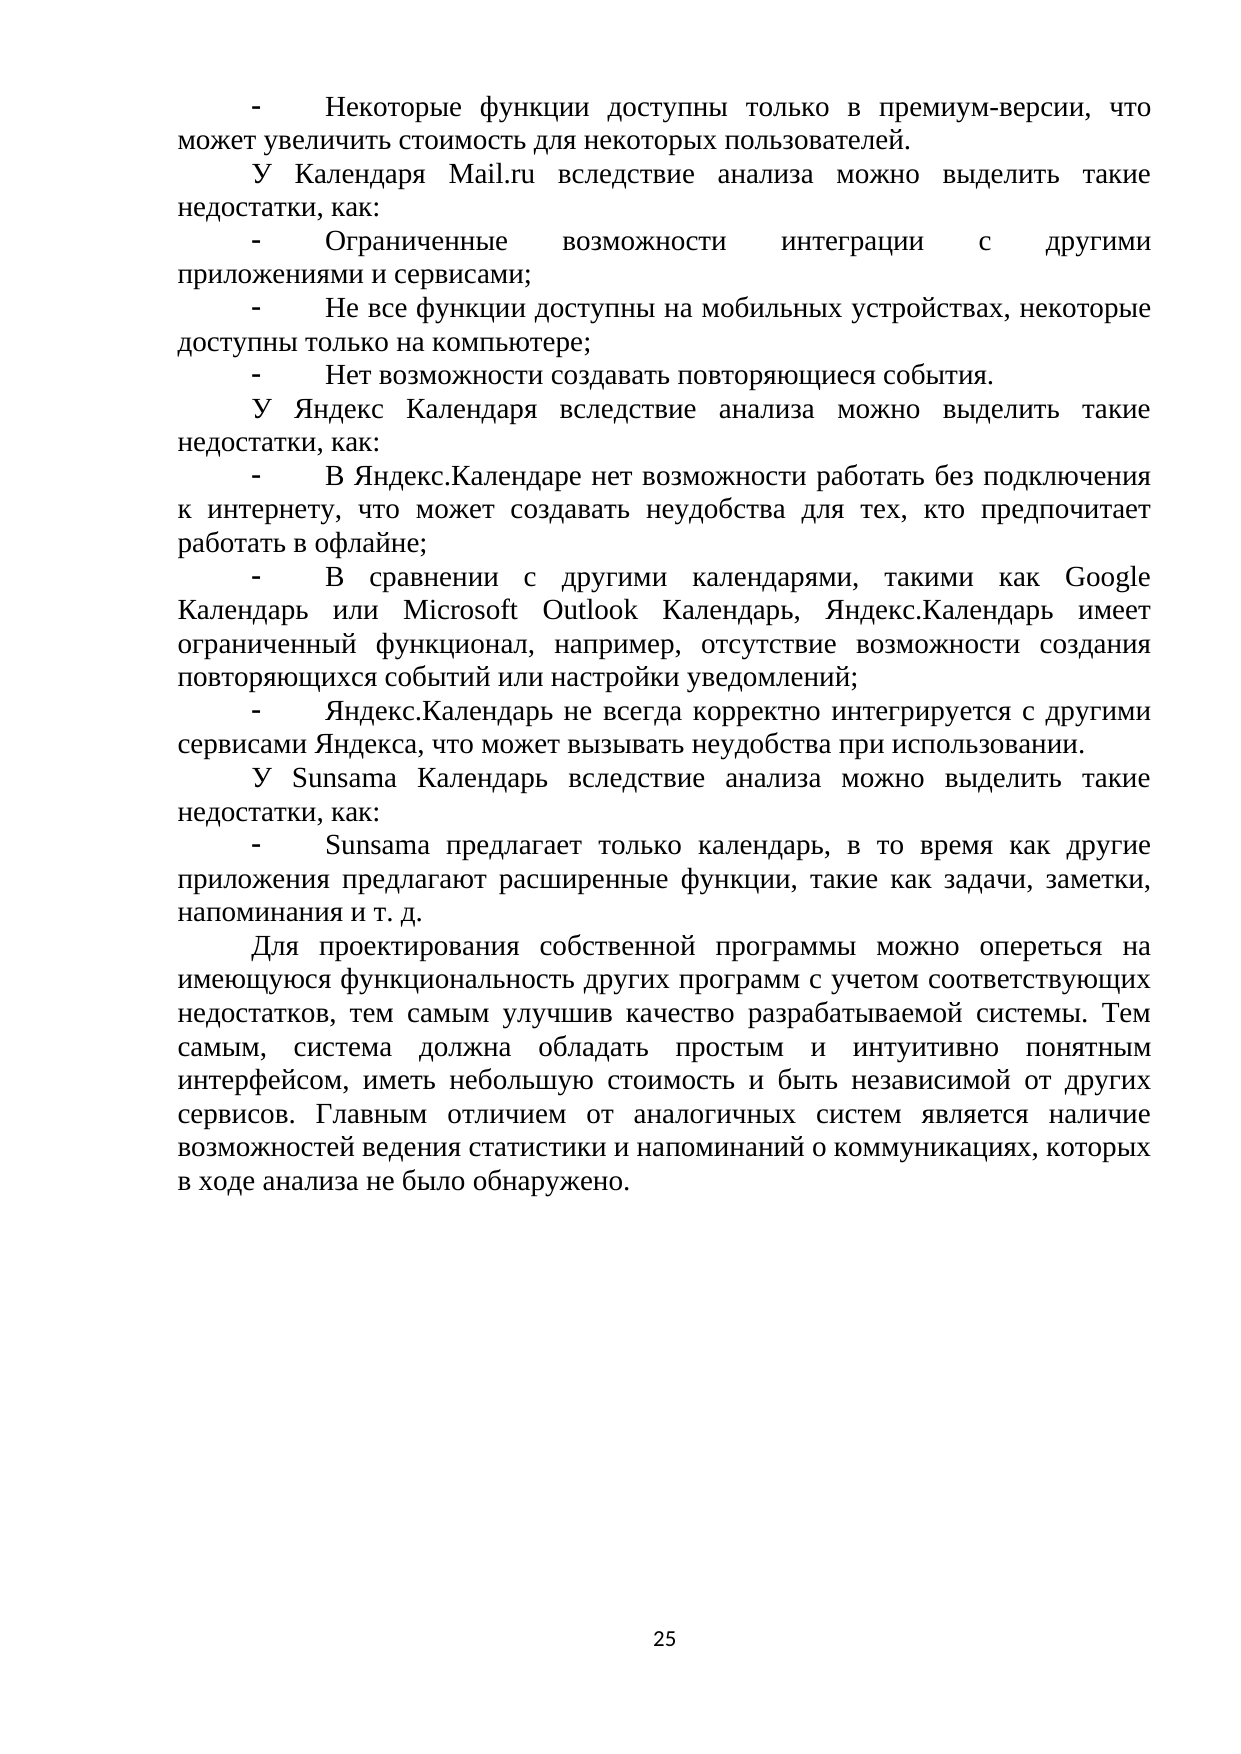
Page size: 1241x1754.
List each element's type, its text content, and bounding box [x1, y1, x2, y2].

list Некоторые функции доступны только в премиум-версии, что может увеличить стоимость для некоторых пользователей. [177, 89, 1152, 156]
text У Яндекс Календаря вследствие анализа можно выделить такие недостатки, как: [177, 391, 1152, 458]
list Sunsama предлагает только календарь, в то время как другие приложения предлагают расширенные функции, такие как задачи, заметки, напоминания и т. д. [177, 827, 1152, 928]
list В Яндекс.Календаре нет возможности работать без подключения к интернету, что может создавать неудобства для тех, кто предпочитает работать в офлайне; [177, 458, 1152, 559]
list Нет возможности создавать повторяющиеся события. [177, 357, 1152, 391]
list Ограниченные возможности интеграции с другими приложениями и сервисами; [177, 223, 1152, 290]
list Яндекс.Календарь не всегда корректно интегрируется с другими сервисами Яндекса, что может вызывать неудобства при использовании. [177, 693, 1152, 760]
text У Sunsama Календарь вследствие анализа можно выделить такие недостатки, как: [177, 760, 1152, 827]
text Для проектирования собственной программы можно опереться на имеющуюся функциональность других программ с учетом соответствующих недостатков, тем самым улучшив качество разрабатываемой системы. Тем самым, система должна обладать простым и интуитивно понятным интерфейсом, иметь небольшую стоимость и быть независимой от других сервисов. Главным отличием от аналогичных систем является наличие возможностей ведения статистики и напоминаний о коммуникациях, которых в ходе анализа не было обнаружено. [177, 928, 1152, 1196]
list В сравнении с другими календарями, такими как Google Календарь или Microsoft Outlook Календарь, Яндекс.Календарь имеет ограниченный функционал, например, отсутствие возможности создания повторяющихся событий или настройки уведомлений; [177, 559, 1152, 693]
text У Календаря Mail.ru вследствие анализа можно выделить такие недостатки, как: [177, 156, 1152, 223]
list Не все функции доступны на мобильных устройствах, некоторые доступны только на компьютере; [177, 290, 1152, 357]
